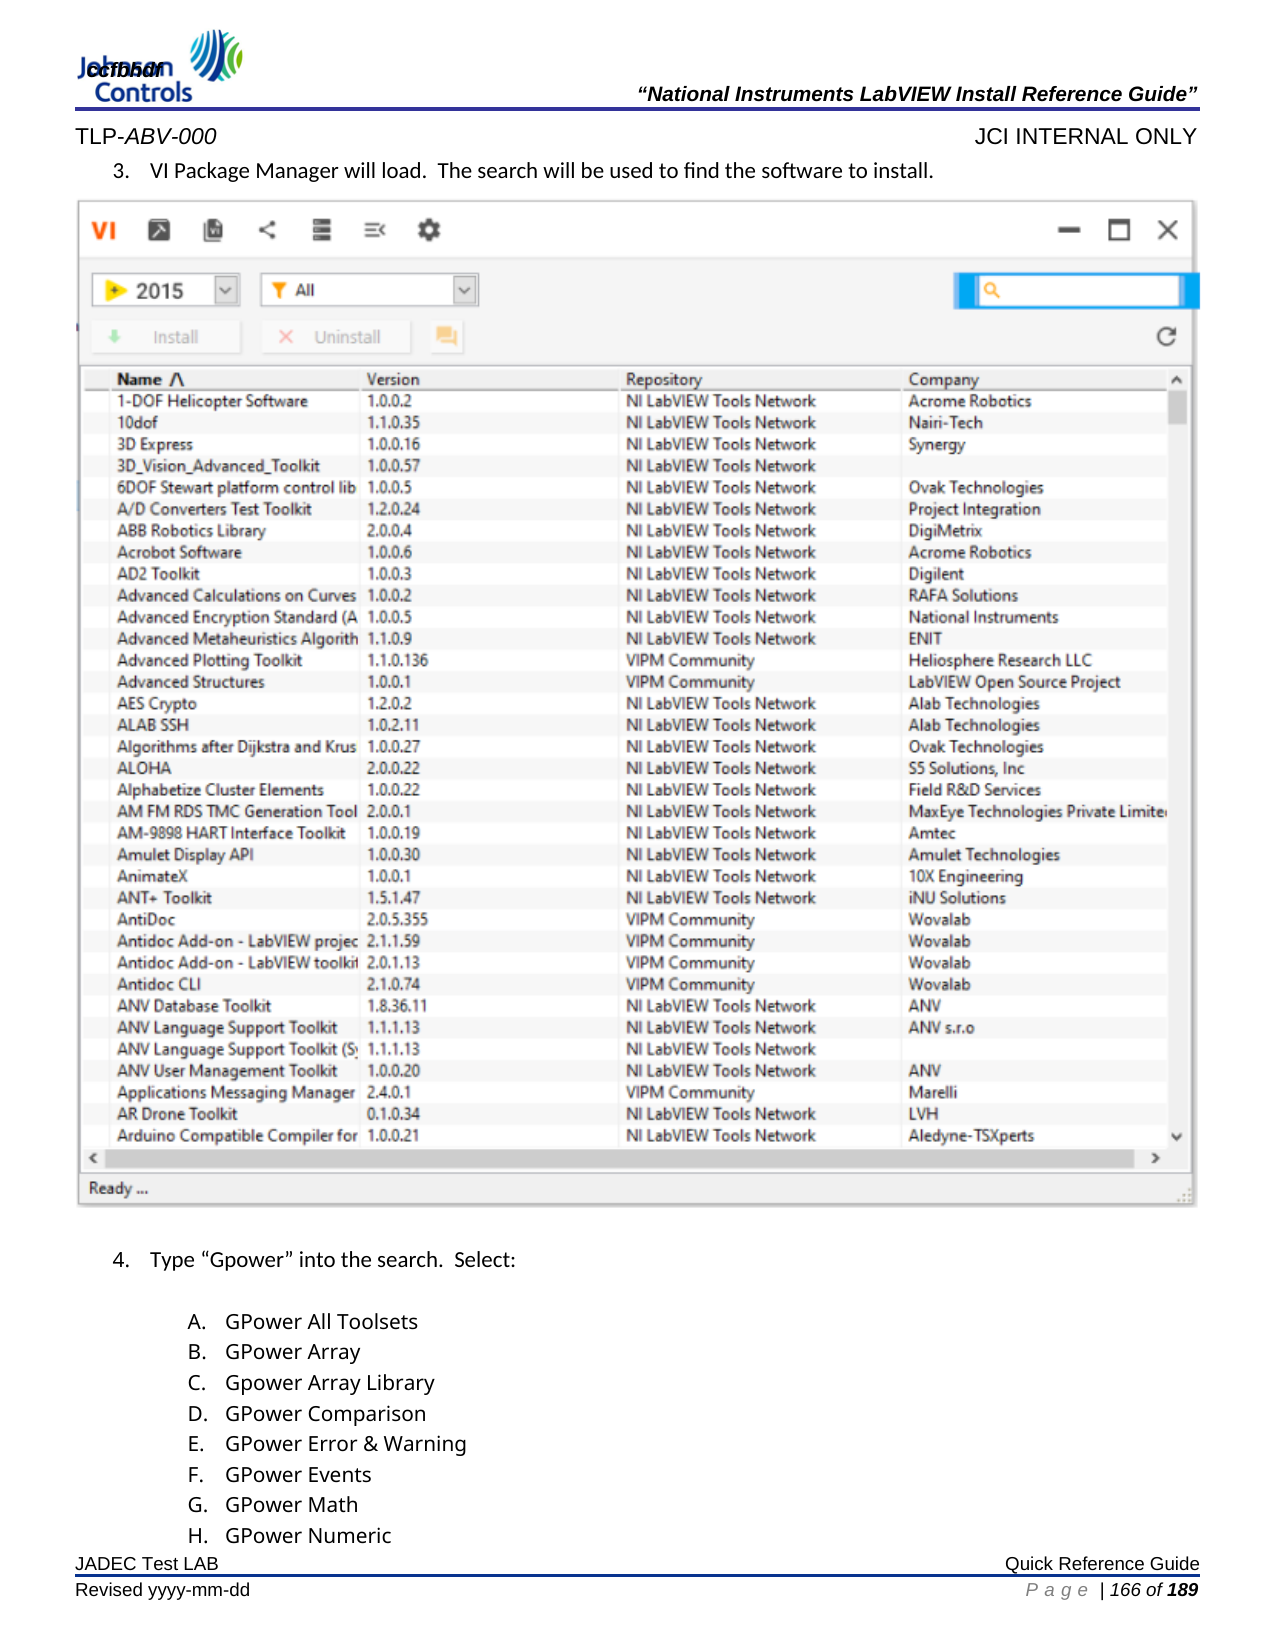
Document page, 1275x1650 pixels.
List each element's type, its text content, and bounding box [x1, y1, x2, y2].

picture [75, 196, 1200, 1211]
picture [76, 26, 246, 105]
list VI Package Manager will load. The search will be used to find the software to install. [112, 156, 1200, 184]
list GPower Math [187, 1491, 1200, 1519]
list GPower Array [187, 1337, 1200, 1366]
list GPower Error & Warning [187, 1429, 1200, 1458]
list Gpower Array Library [187, 1368, 1200, 1397]
list GPower Comparison [187, 1399, 1200, 1427]
list GPower All Toolsets [187, 1307, 1200, 1335]
list GPower Events [187, 1460, 1200, 1488]
list Type “Gpower” into the search. Select: [112, 1246, 1200, 1274]
list GPower Numeric [187, 1521, 1200, 1550]
